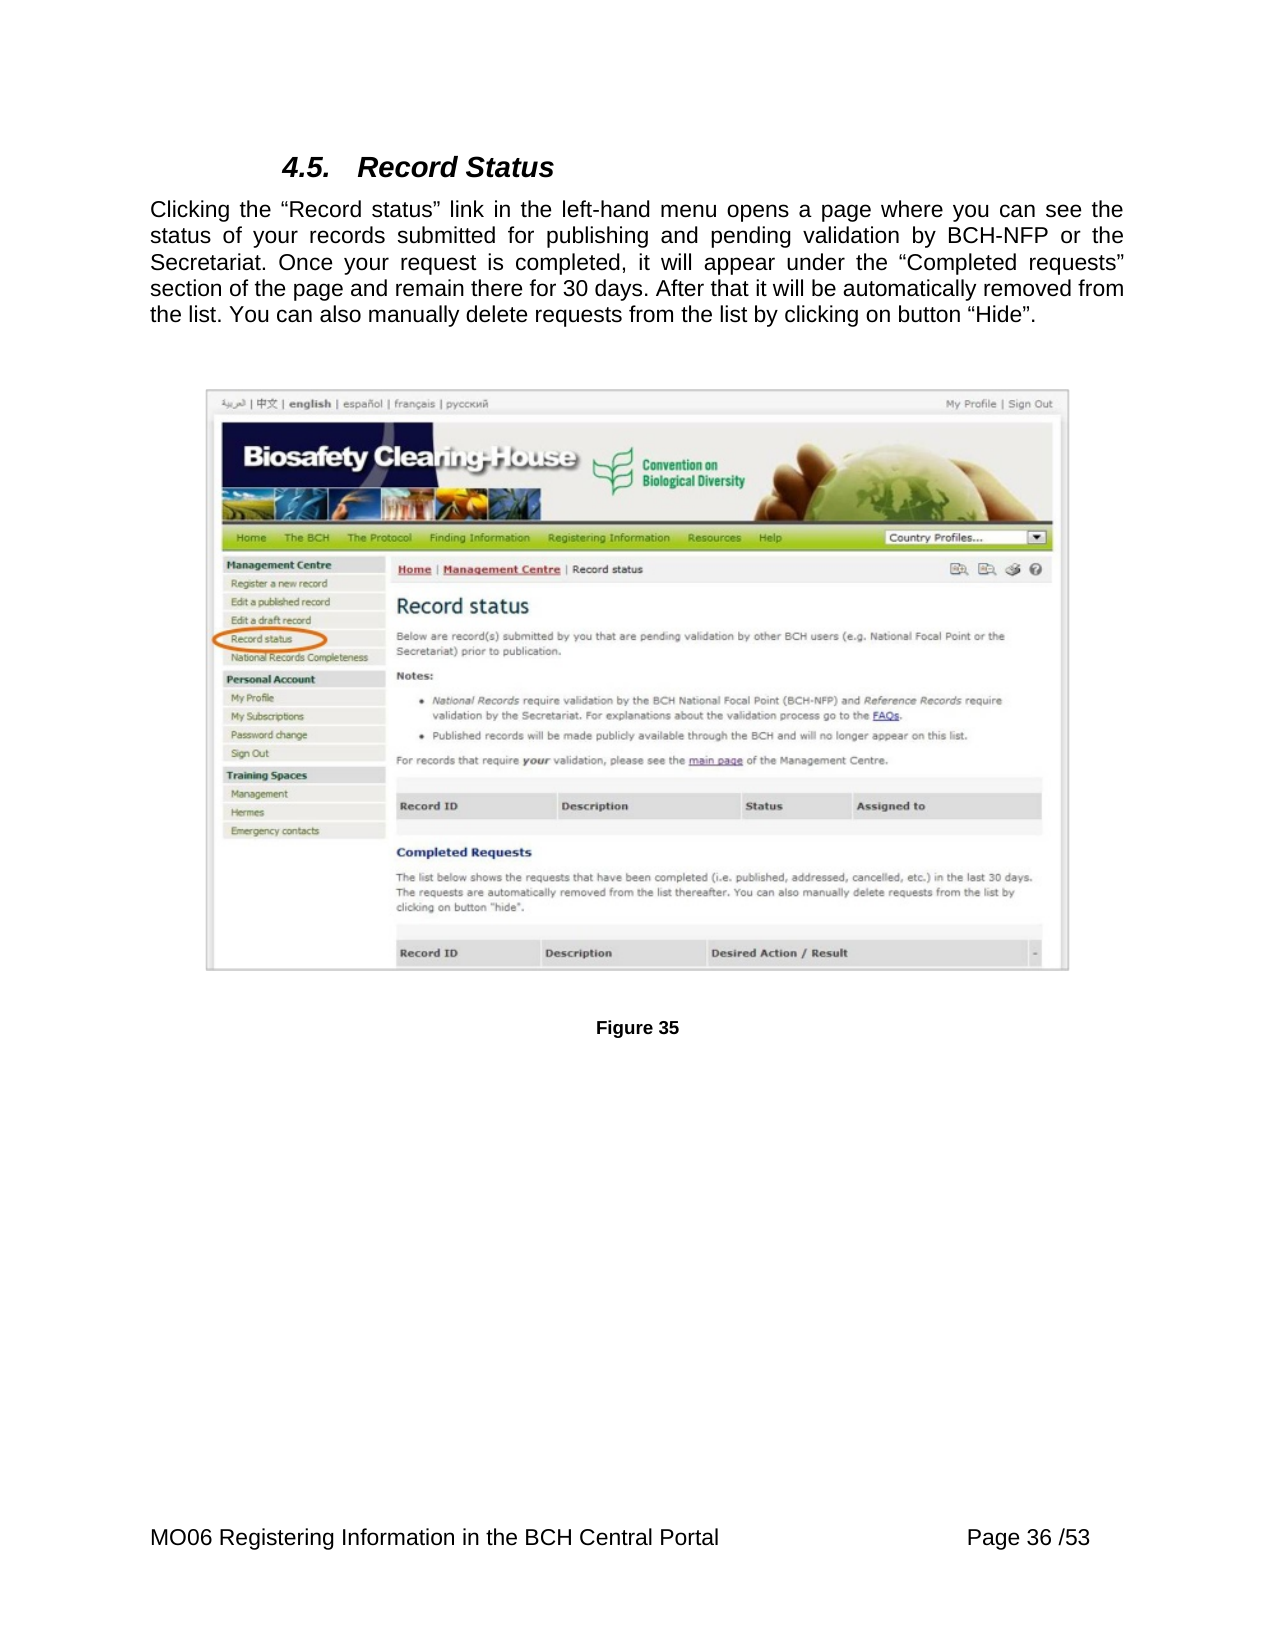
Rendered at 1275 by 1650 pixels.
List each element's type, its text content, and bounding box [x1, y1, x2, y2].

text Figure 35 [150, 1017, 1125, 1038]
text Clicking the “Record status” link in the left-hand menu opens a page where you can see the status of your records submitted for publishing and pending validation by BCH-NFP or the Secretariat. Once your request is completed, it will appear under the “Completed requests” section of the page and remain there for 30 days. After that it will be automatically removed from the list. You can also manually delete requests from the list by clicking on button “Hide”. [150, 196, 1124, 328]
subtitle Record Status [282, 150, 1125, 183]
picture [205, 389, 1070, 971]
